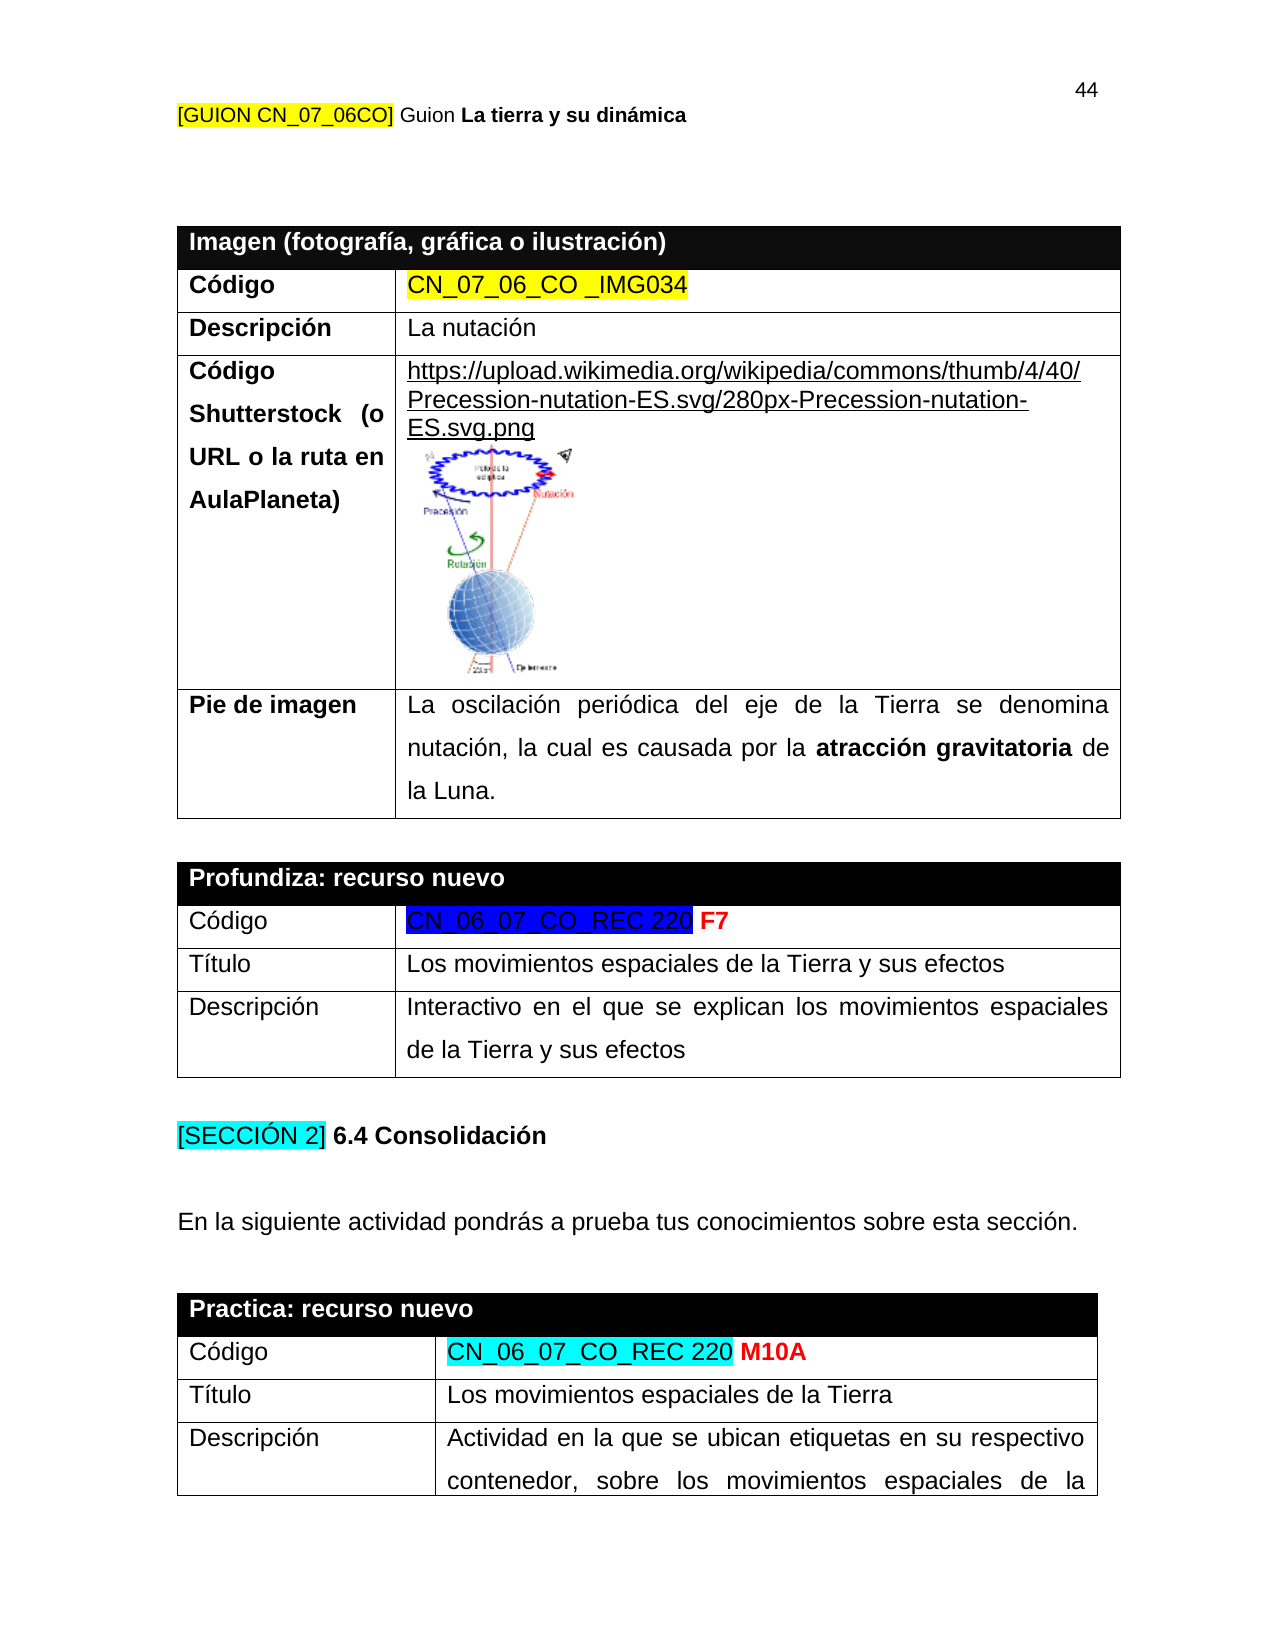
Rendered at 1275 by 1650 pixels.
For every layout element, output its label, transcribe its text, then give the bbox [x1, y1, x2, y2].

table_cell Interactivo en el que se explican los movimientos espaciales de la Tierra y sus efectos [396, 992, 1120, 1077]
picture [407, 442, 579, 676]
table_cell Código [178, 270, 395, 312]
table_header Imagen (fotografía, gráfica o ilustración) [178, 227, 1120, 269]
table_cell Título [178, 949, 395, 991]
table_cell Código [178, 1337, 435, 1379]
table_cell Descripción [178, 313, 395, 355]
table_cell Los movimientos espaciales de la Tierra [436, 1380, 1097, 1422]
table_cell Código Shutterstock (o URL o la ruta en AulaPlaneta) [178, 356, 395, 688]
table_cell CN_06_07_CO_REC 220 M10A [436, 1337, 1097, 1379]
table_cell Descripción [178, 1423, 435, 1495]
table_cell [436, 1423, 1097, 1495]
table_cell La oscilación periódica del eje de la Tierra se denomina nutación, la cual es causada por la atracción gravitatoria de la Luna. [396, 690, 1120, 818]
table_cell CN_07_06_CO _IMG034 [396, 270, 1120, 312]
table_header Practica: recurso nuevo [178, 1294, 1097, 1336]
table_cell https://upload.wikimedia.org/wikipedia/commons/thumb/4/40/Precession-nutation-ES.svg/280px-Precession-nutation-ES.svg.png [396, 356, 1120, 688]
table_cell Código [178, 906, 395, 948]
table_cell Los movimientos espaciales de la Tierra y sus efectos [396, 949, 1120, 991]
table_header Profundiza: recurso nuevo [178, 863, 1120, 905]
table_cell Título [178, 1380, 435, 1422]
table_cell La nutación [396, 313, 1120, 355]
text [SECCIÓN 2] 6.4 Consolidación [326, 1121, 1098, 1149]
table_cell Descripción [178, 992, 395, 1077]
table_cell Pie de imagen [178, 690, 395, 818]
table_cell CN_06_07_CO_REC 220 F7 [396, 906, 1120, 948]
text En la siguiente actividad pondrás a prueba tus conocimientos sobre esta sección. [177, 1207, 1098, 1236]
